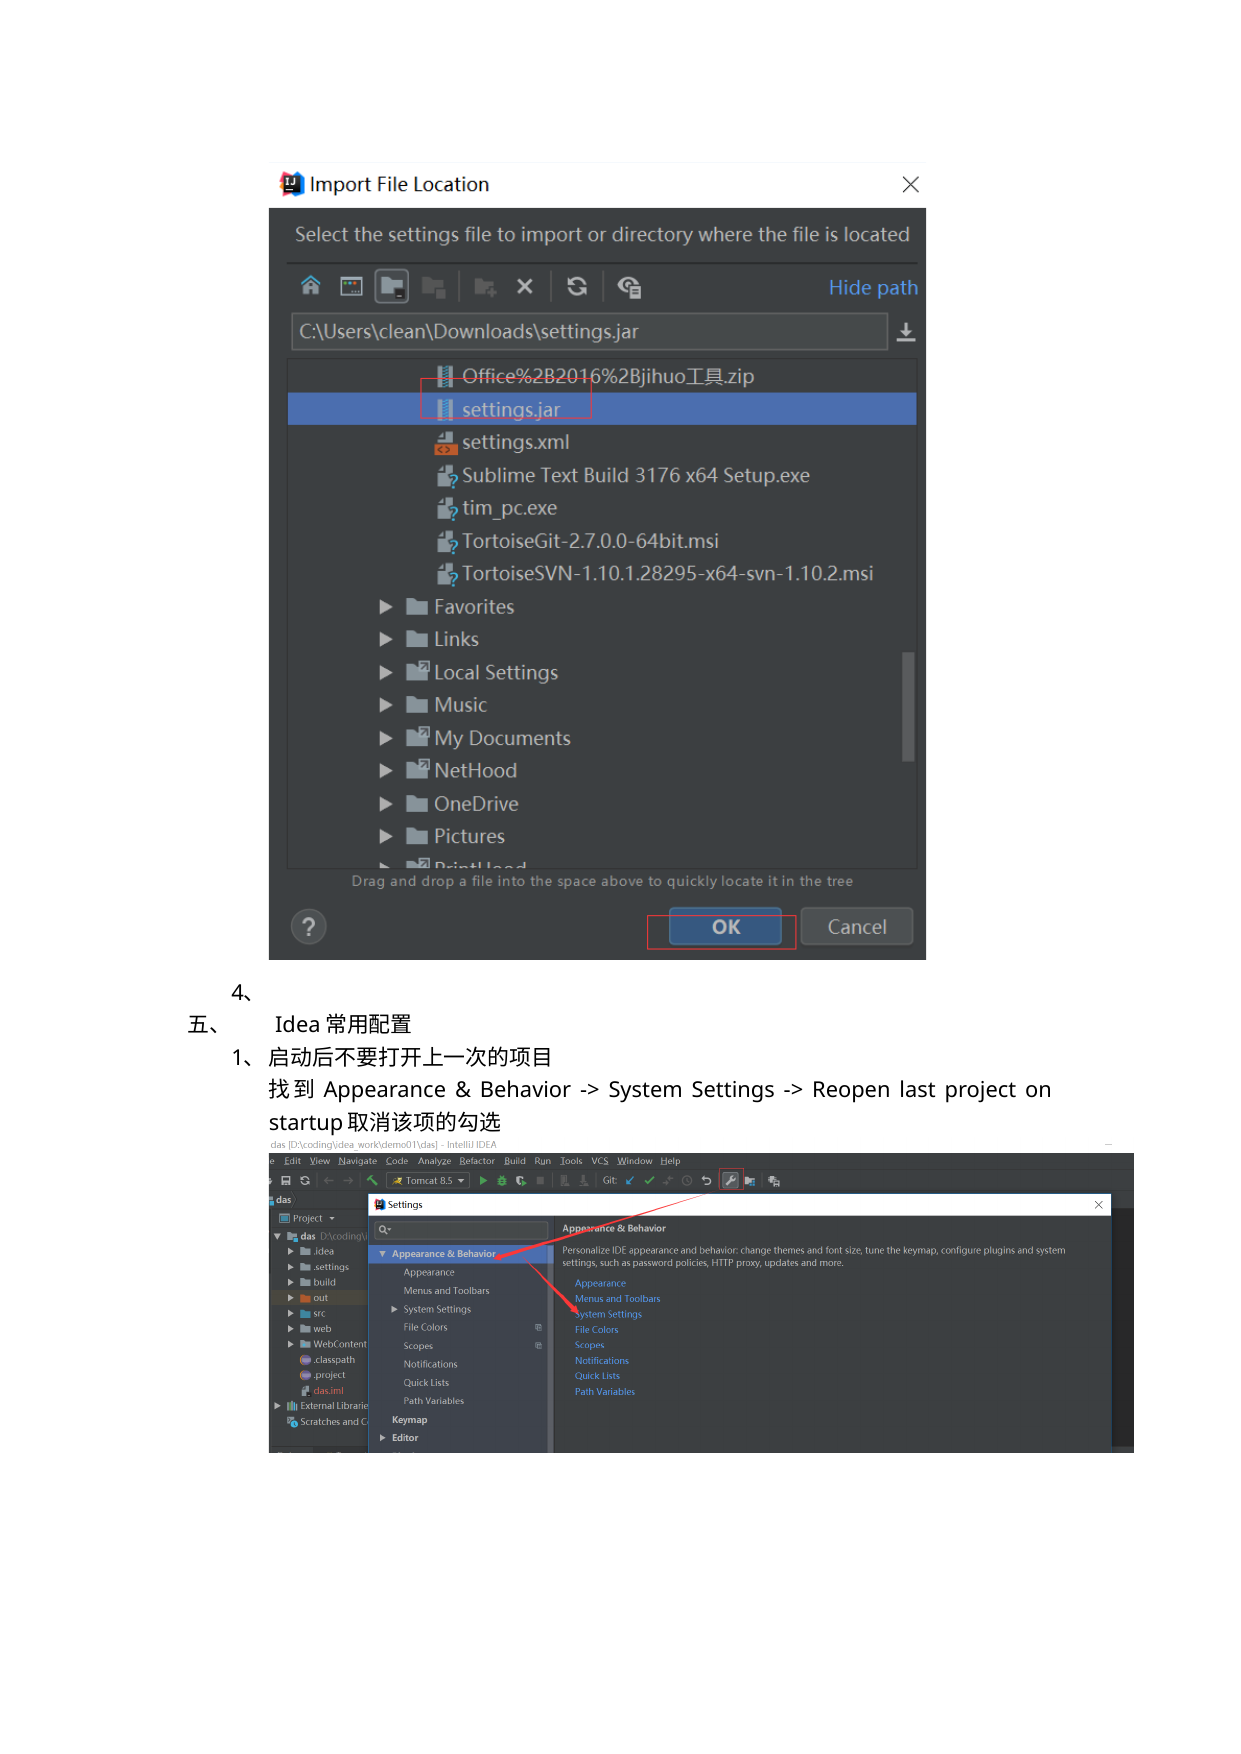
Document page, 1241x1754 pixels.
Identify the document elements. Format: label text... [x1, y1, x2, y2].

picture [268, 1137, 1134, 1453]
picture [268, 162, 927, 960]
list Idea常用配置 [187, 1007, 1053, 1039]
text 找到Appearance & Behavior -> System Settings -> Reopen last project on startup取消该项的勾选 [269, 1072, 1053, 1137]
list 启动后不要打开上一次的项目 [231, 1039, 1053, 1072]
